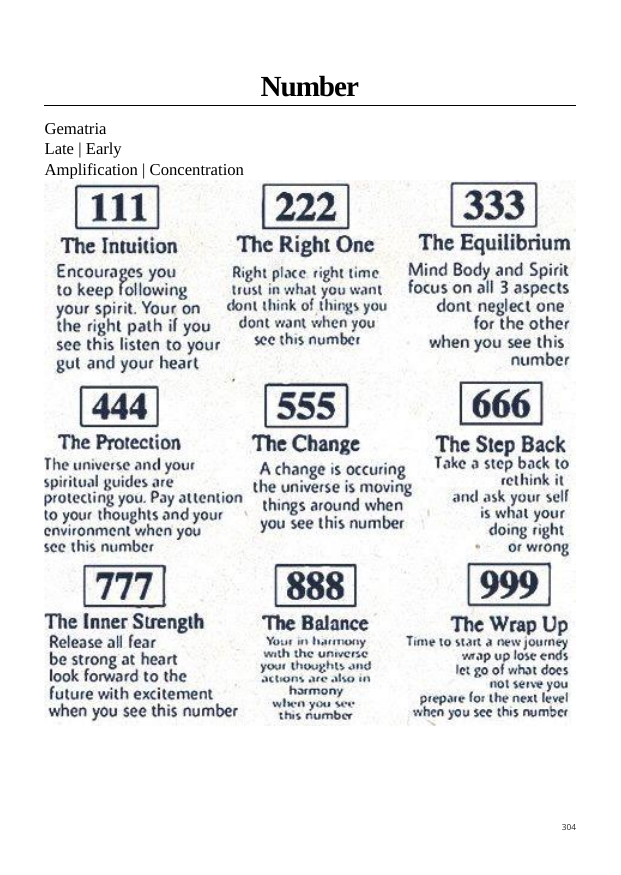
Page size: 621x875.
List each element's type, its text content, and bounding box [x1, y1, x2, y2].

text Amplification | Concentration [44, 160, 576, 179]
text Gematria [44, 118, 576, 138]
subtitle Number [44, 69, 576, 105]
text Late | Early [44, 139, 576, 158]
picture [44, 180, 576, 726]
